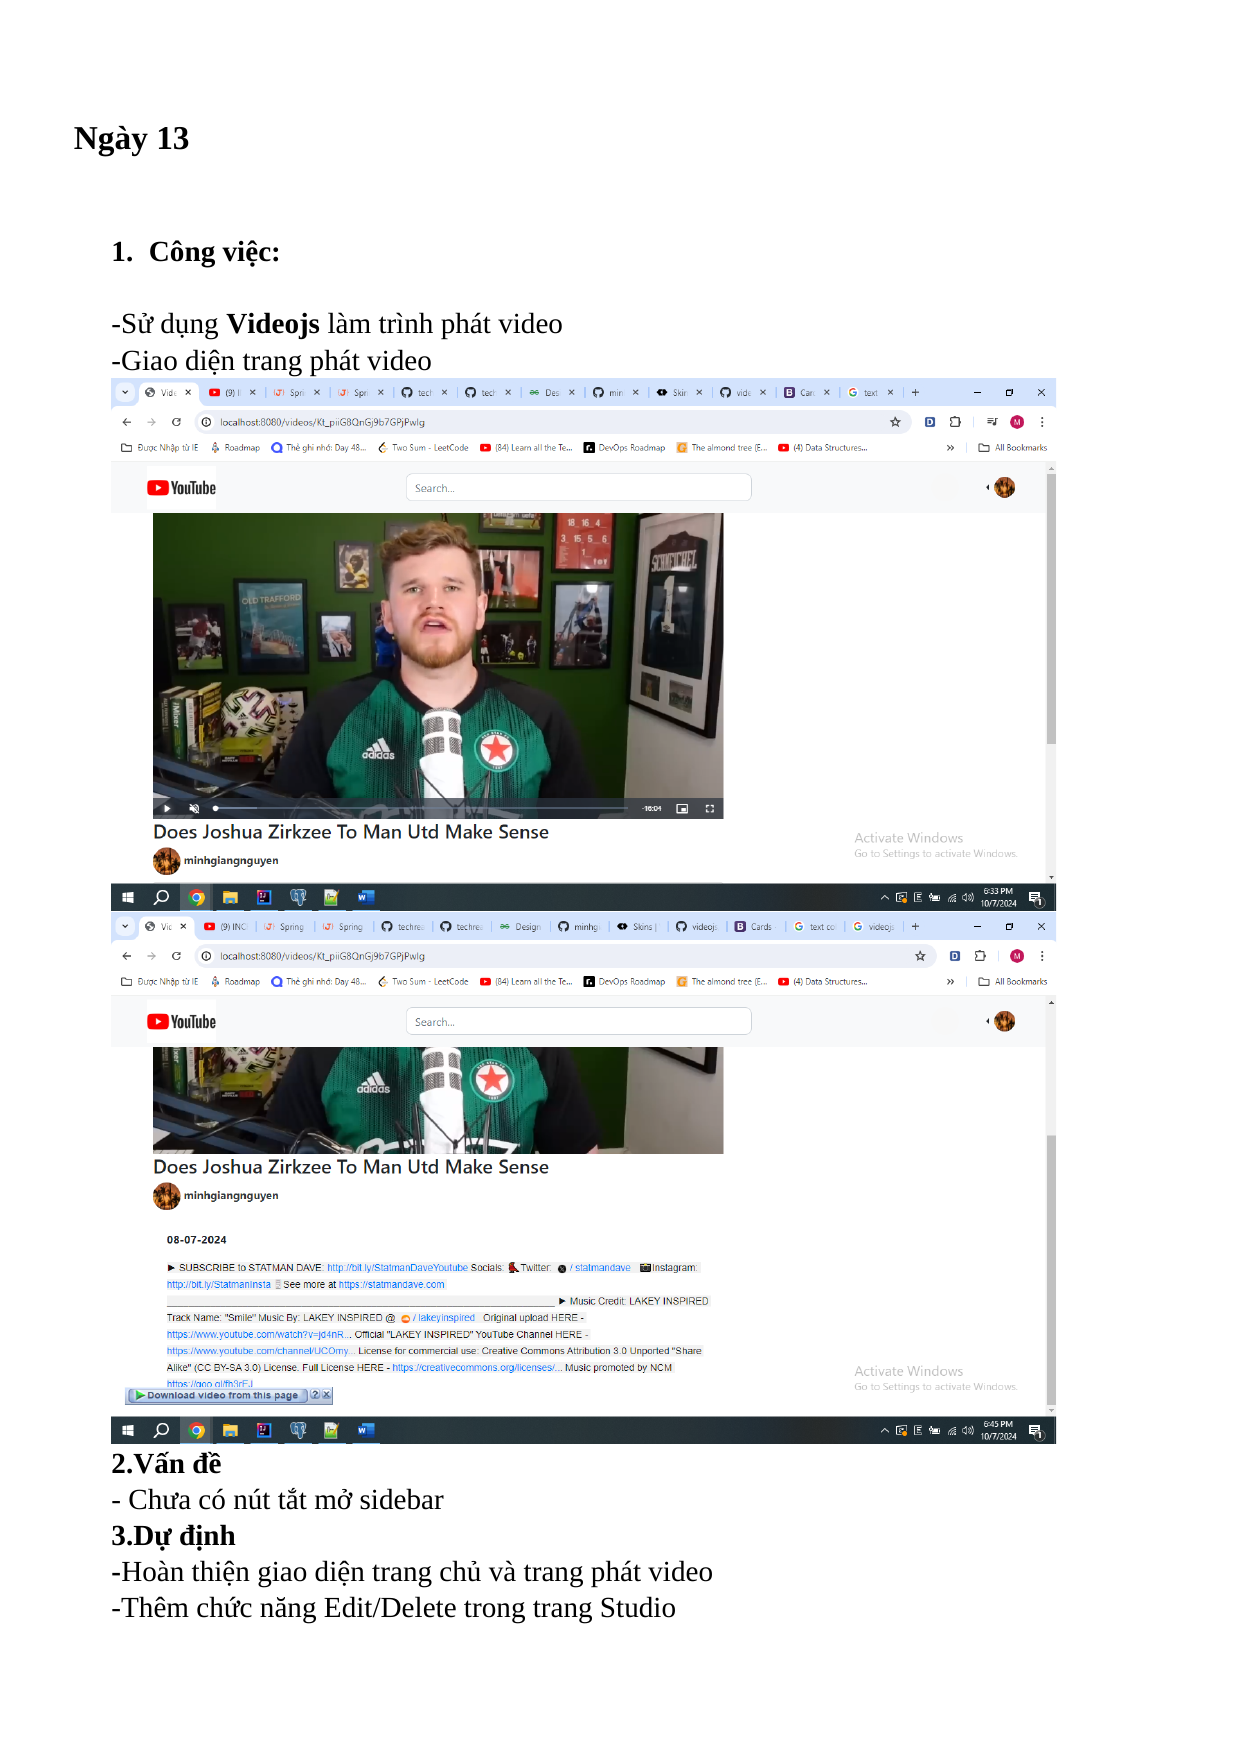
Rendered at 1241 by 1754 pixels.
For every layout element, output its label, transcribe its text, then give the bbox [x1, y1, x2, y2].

list Công việc: [111, 234, 1122, 268]
picture [111, 912, 1057, 1444]
list 3.Dự định [111, 1518, 1122, 1552]
list - Chưa có nút tắt mở sidebar [111, 1482, 1122, 1516]
list -Giao diện trang phát video [111, 343, 1122, 376]
list -Sử dụng Videojs làm trình phát video [111, 306, 1122, 340]
text Ngày 13 [74, 118, 1122, 156]
list -Thêm chức năng Edit/Delete trong trang Studio [111, 1591, 1122, 1624]
list -Hoàn thiện giao diện trang chủ và trang phát video [111, 1554, 1122, 1588]
list 2.Vấn đề [111, 1446, 1122, 1479]
picture [111, 378, 1057, 911]
